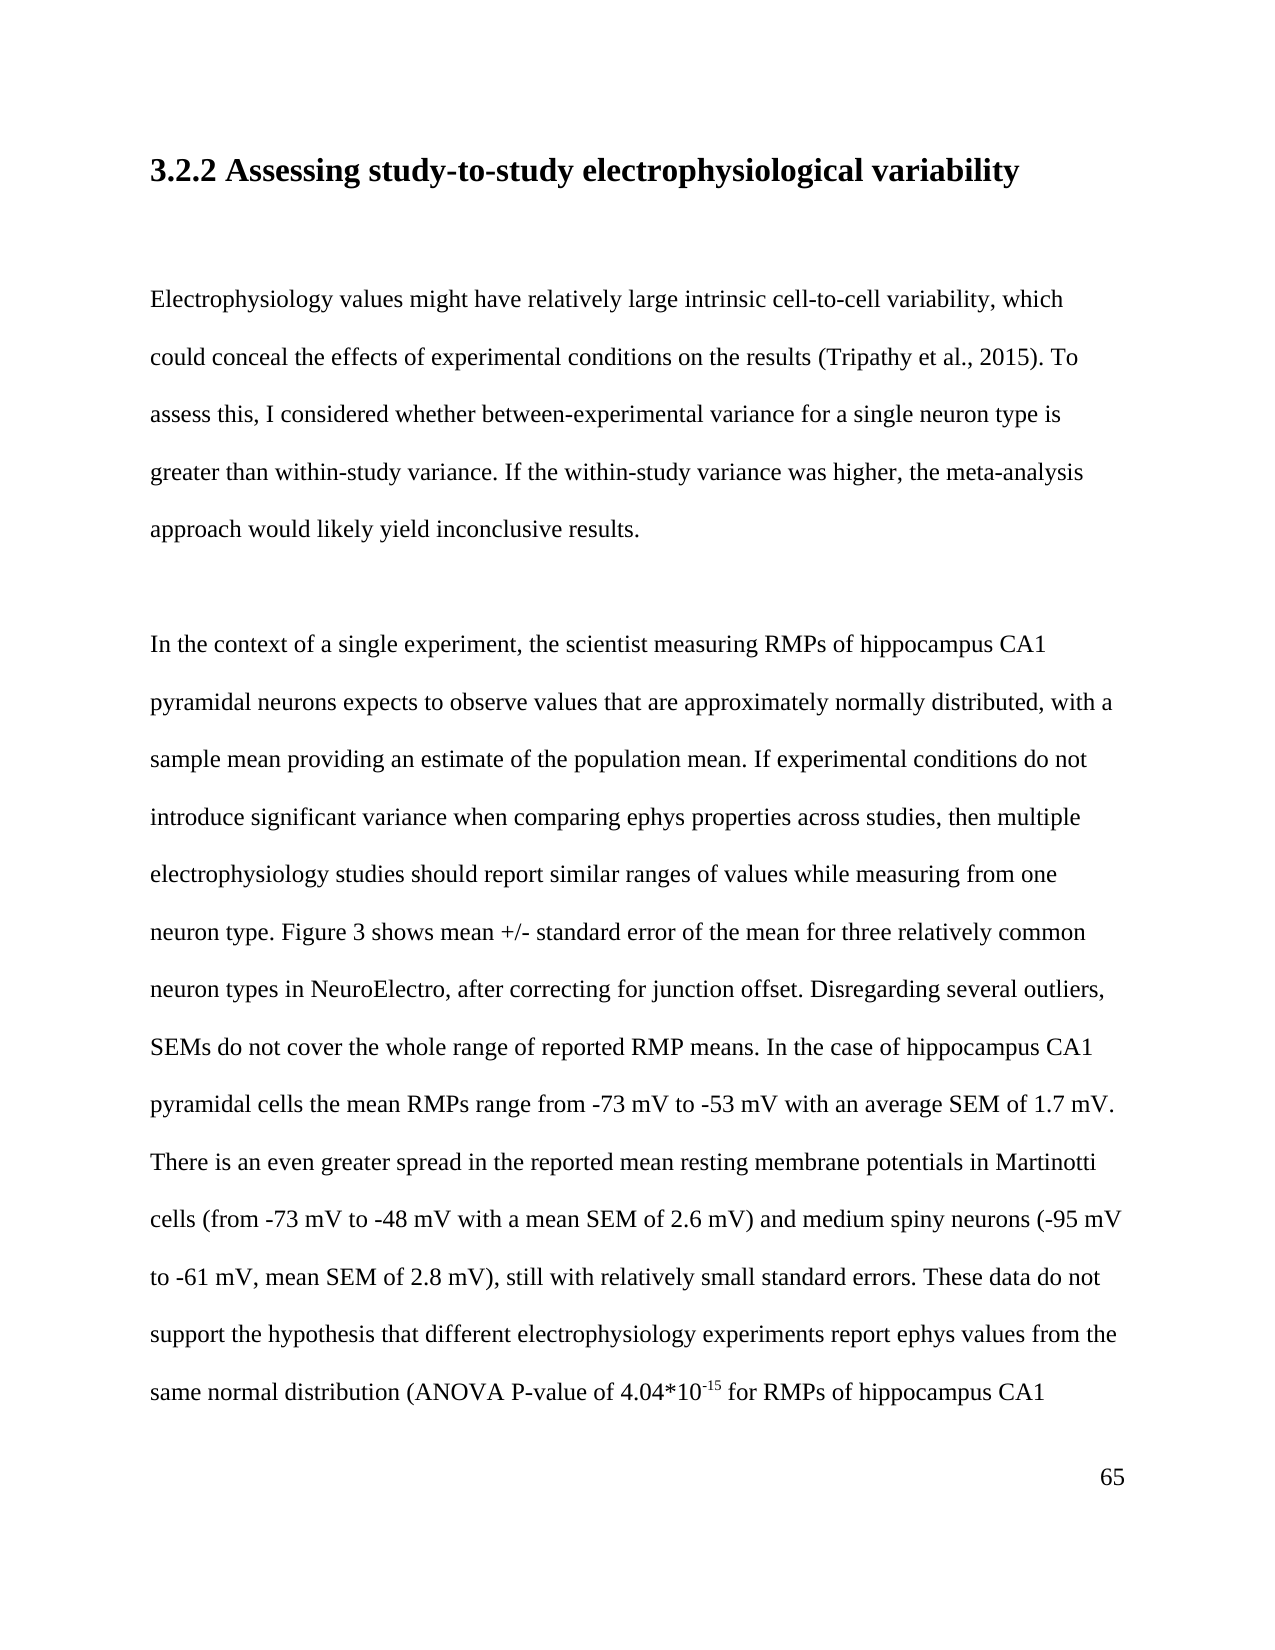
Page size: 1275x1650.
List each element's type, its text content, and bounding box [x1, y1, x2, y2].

subtitle Assessing study-to-study electrophysiological variability [150, 150, 1125, 188]
text Electrophysiology values might have relatively large intrinsic cell-to-cell variability, which could conceal the effects of experimental conditions on the results (Tripathy et al., 2015). To assess this, I considered whether between-experimental variance for a single neuron type is greater than within-study variance. If the within-study variance was higher, the meta-analysis approach would likely yield inconclusive results. [150, 284, 1125, 543]
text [150, 629, 1125, 1405]
